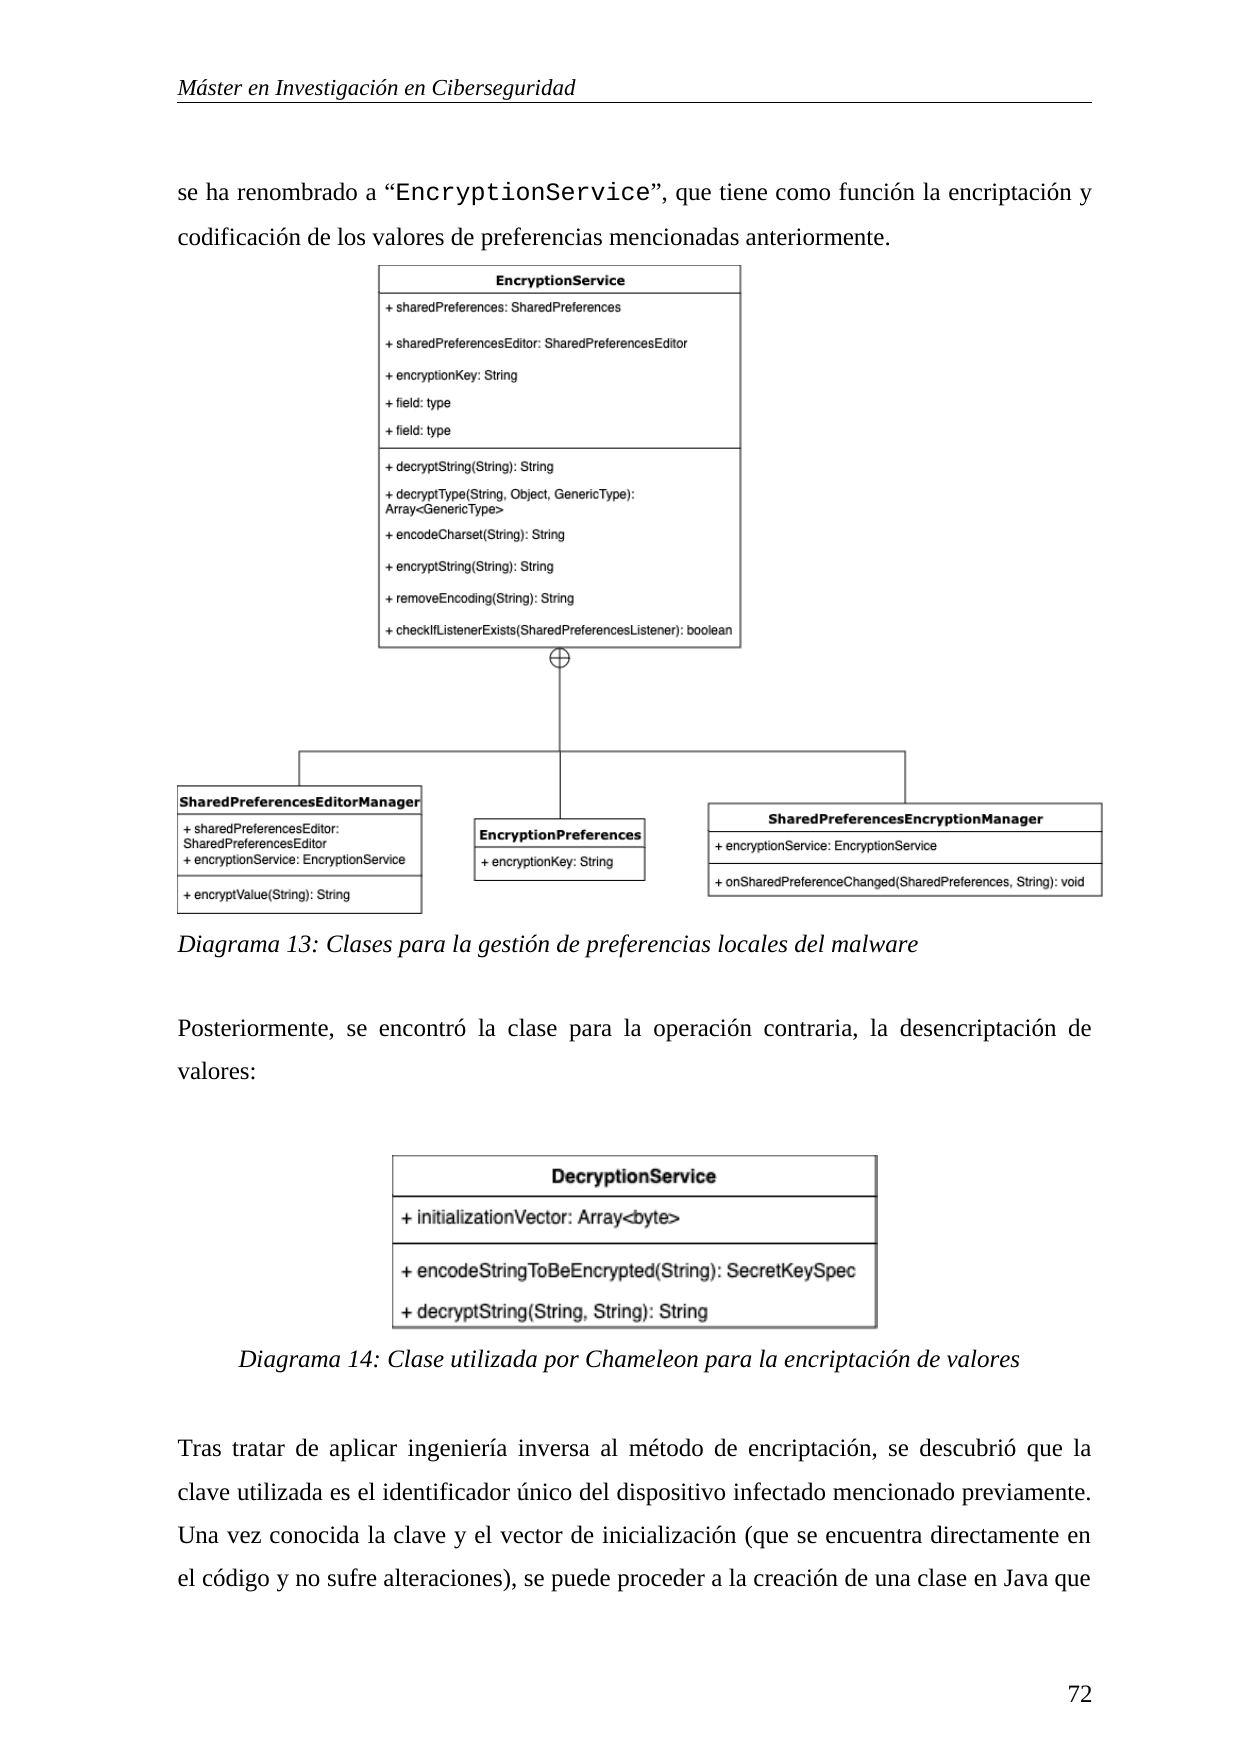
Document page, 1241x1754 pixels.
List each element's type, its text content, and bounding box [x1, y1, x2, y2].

text Diagrama 13: Clases para la gestión de preferencias locales del malware [177, 929, 1092, 958]
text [177, 1433, 1092, 1592]
picture [177, 265, 1104, 915]
picture [392, 1155, 878, 1334]
text Posteriormente, se encontró la clase para la operación contraria, la desencriptación de valores: [177, 1013, 1092, 1085]
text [177, 177, 1092, 251]
